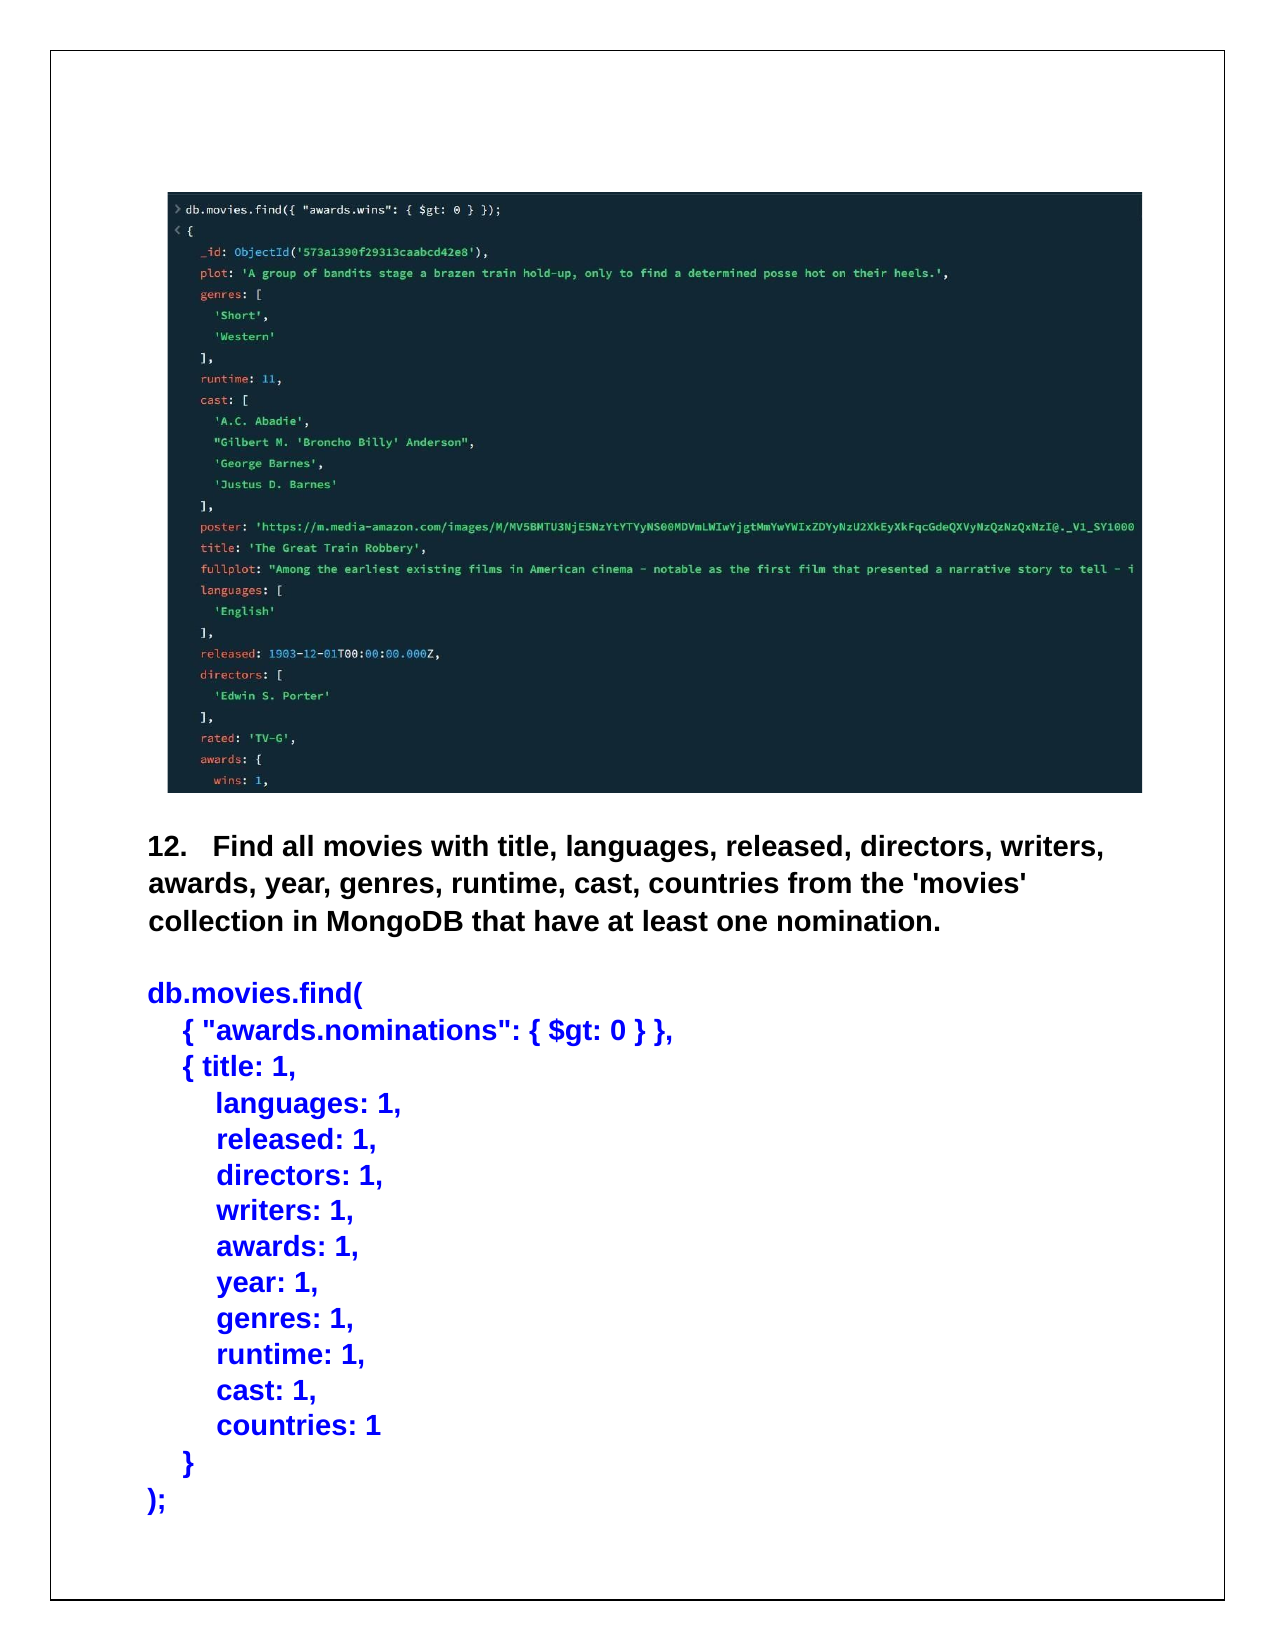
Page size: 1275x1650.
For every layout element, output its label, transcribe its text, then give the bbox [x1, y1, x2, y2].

text { "awards.nominations": { $gt: 0 } }, [182, 1012, 1152, 1046]
text ); [147, 1482, 1152, 1515]
text db.movies.find( [147, 976, 1152, 1009]
text { title: 1, [182, 1049, 1152, 1083]
picture [167, 192, 1143, 793]
list Find all movies with title, languages, released, directors, writers, awards, year, genres, runtime, cast, countries from the 'movies' collection in MongoDB that have at least one nomination. [147, 829, 1128, 938]
text } [182, 1445, 1152, 1478]
text languages: 1, released: 1, directors: 1, writers: 1, awards: 1, year: 1, genres: 1, runtime: 1, cast: 1, countries: 1 [215, 1086, 430, 1442]
